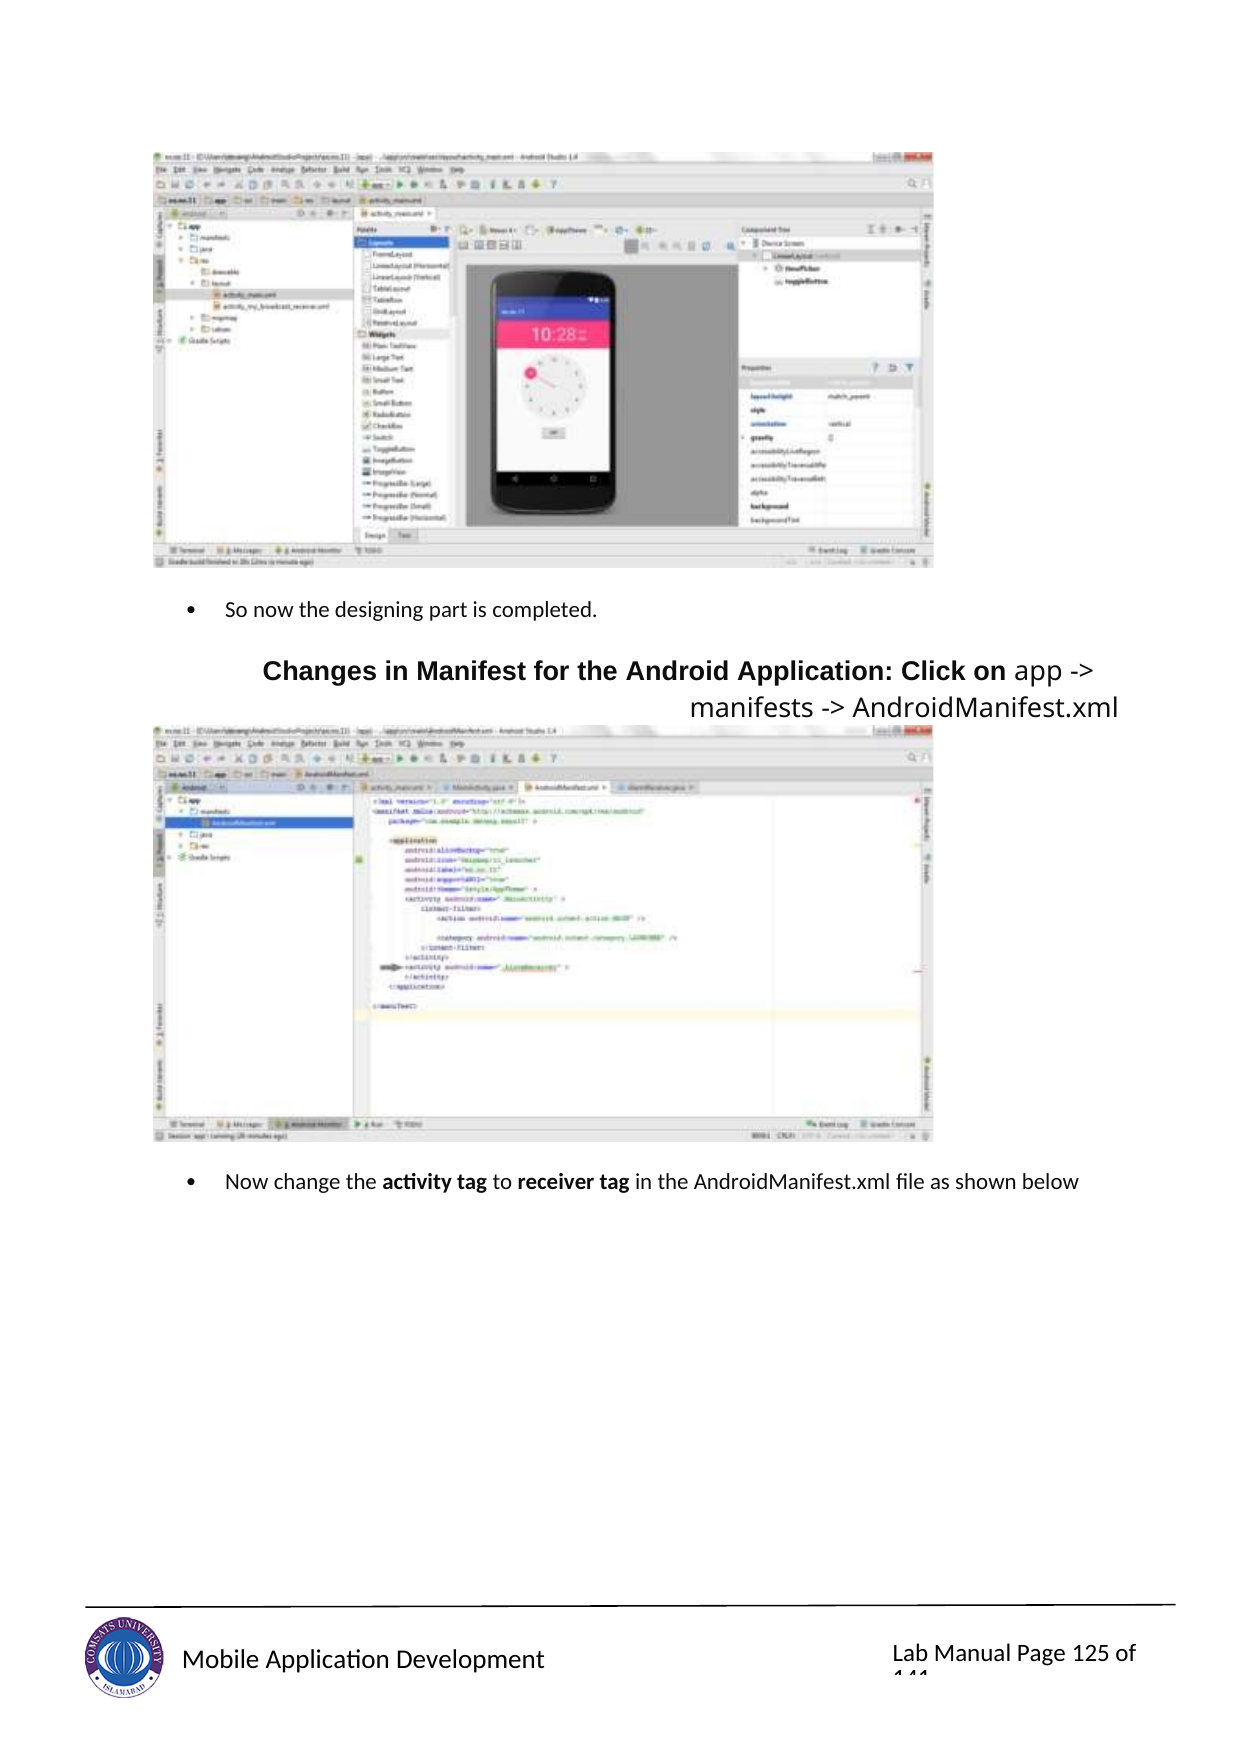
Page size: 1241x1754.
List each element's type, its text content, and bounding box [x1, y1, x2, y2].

picture [85, 1617, 165, 1698]
picture [153, 725, 934, 1142]
text manifests -> AndroidManifest.xml [689, 688, 1182, 725]
text Changes in Manifest for the Android Application: Click on app -> [262, 651, 1182, 688]
list So now the designing part is completed. [187, 596, 1182, 623]
picture [153, 152, 934, 568]
